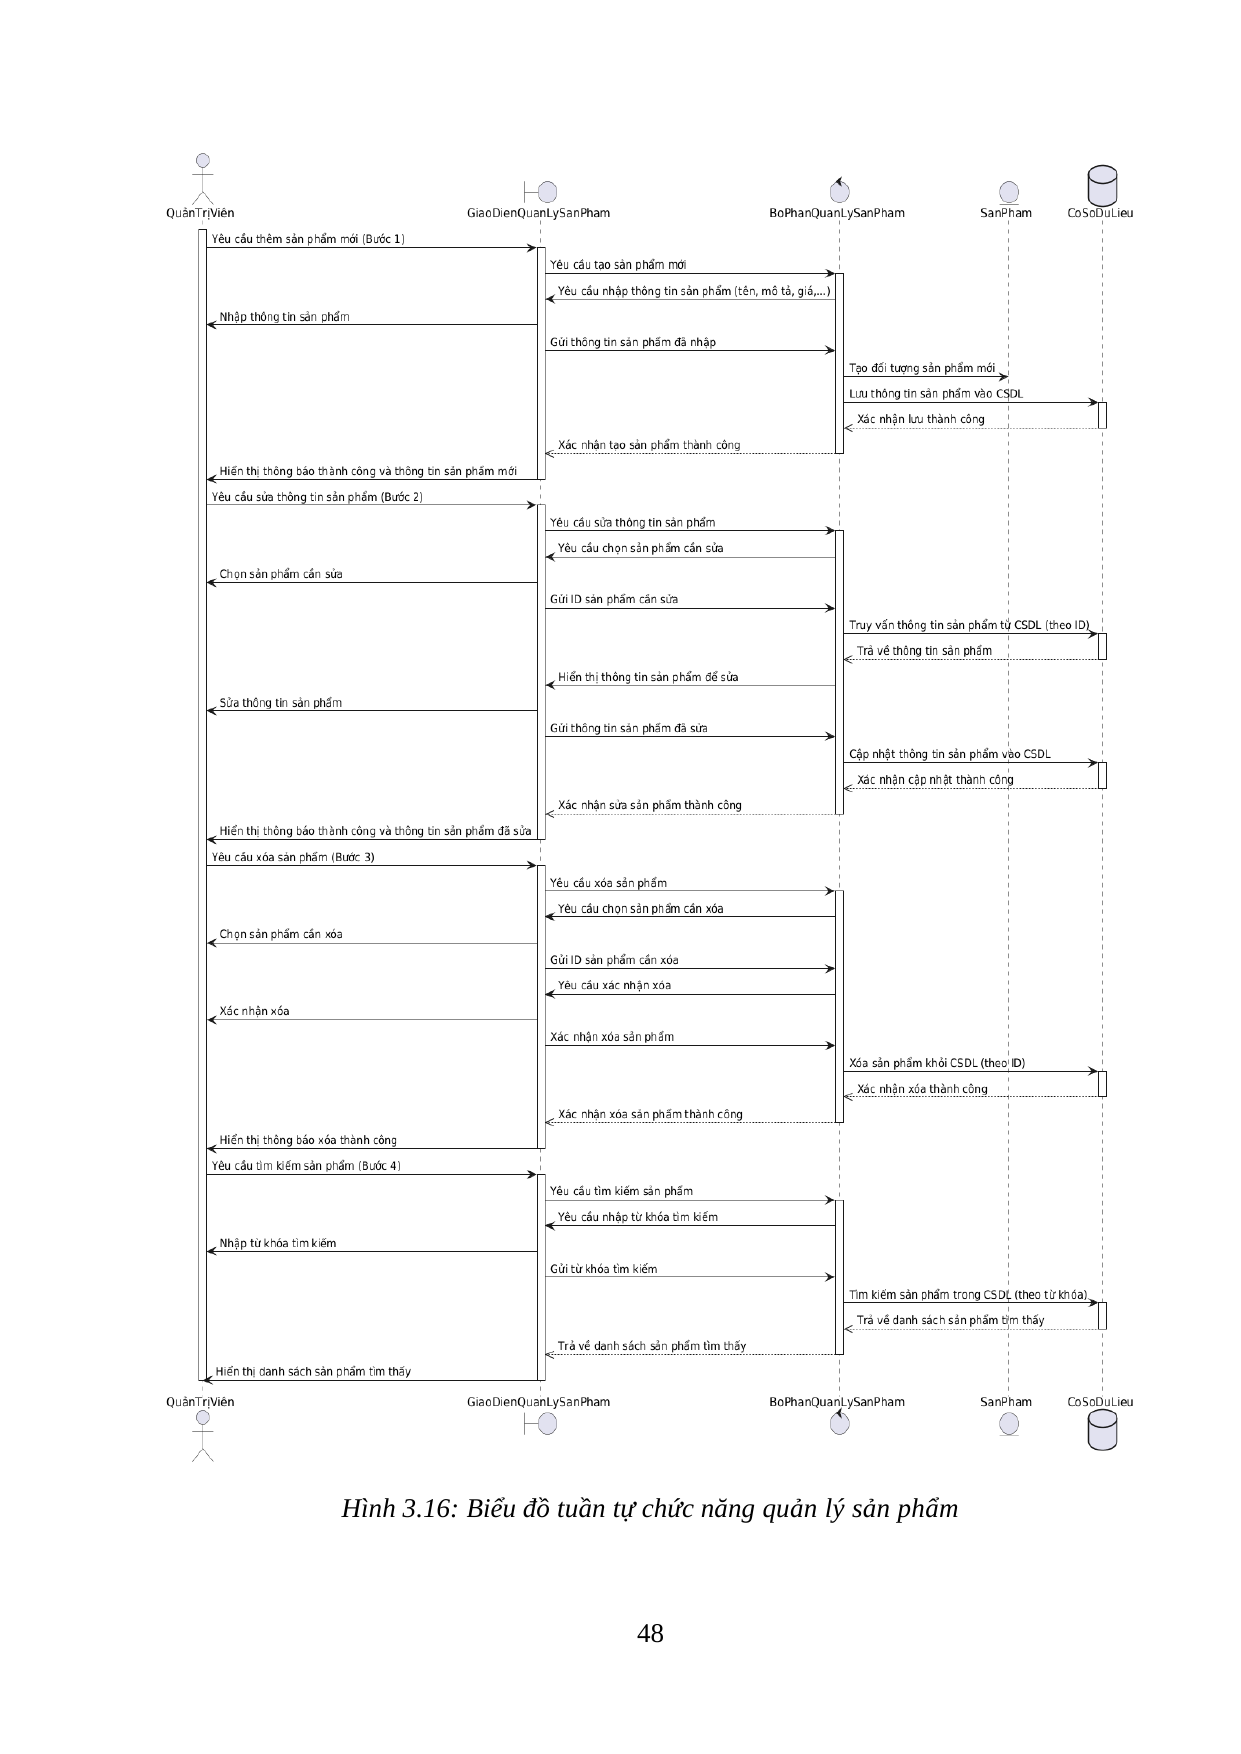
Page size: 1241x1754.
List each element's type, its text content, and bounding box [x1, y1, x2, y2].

picture [162, 148, 1138, 1466]
text Hình 3.16: Biểu đồ tuần tự chức năng quản lý sản phẩm [163, 1492, 1137, 1523]
